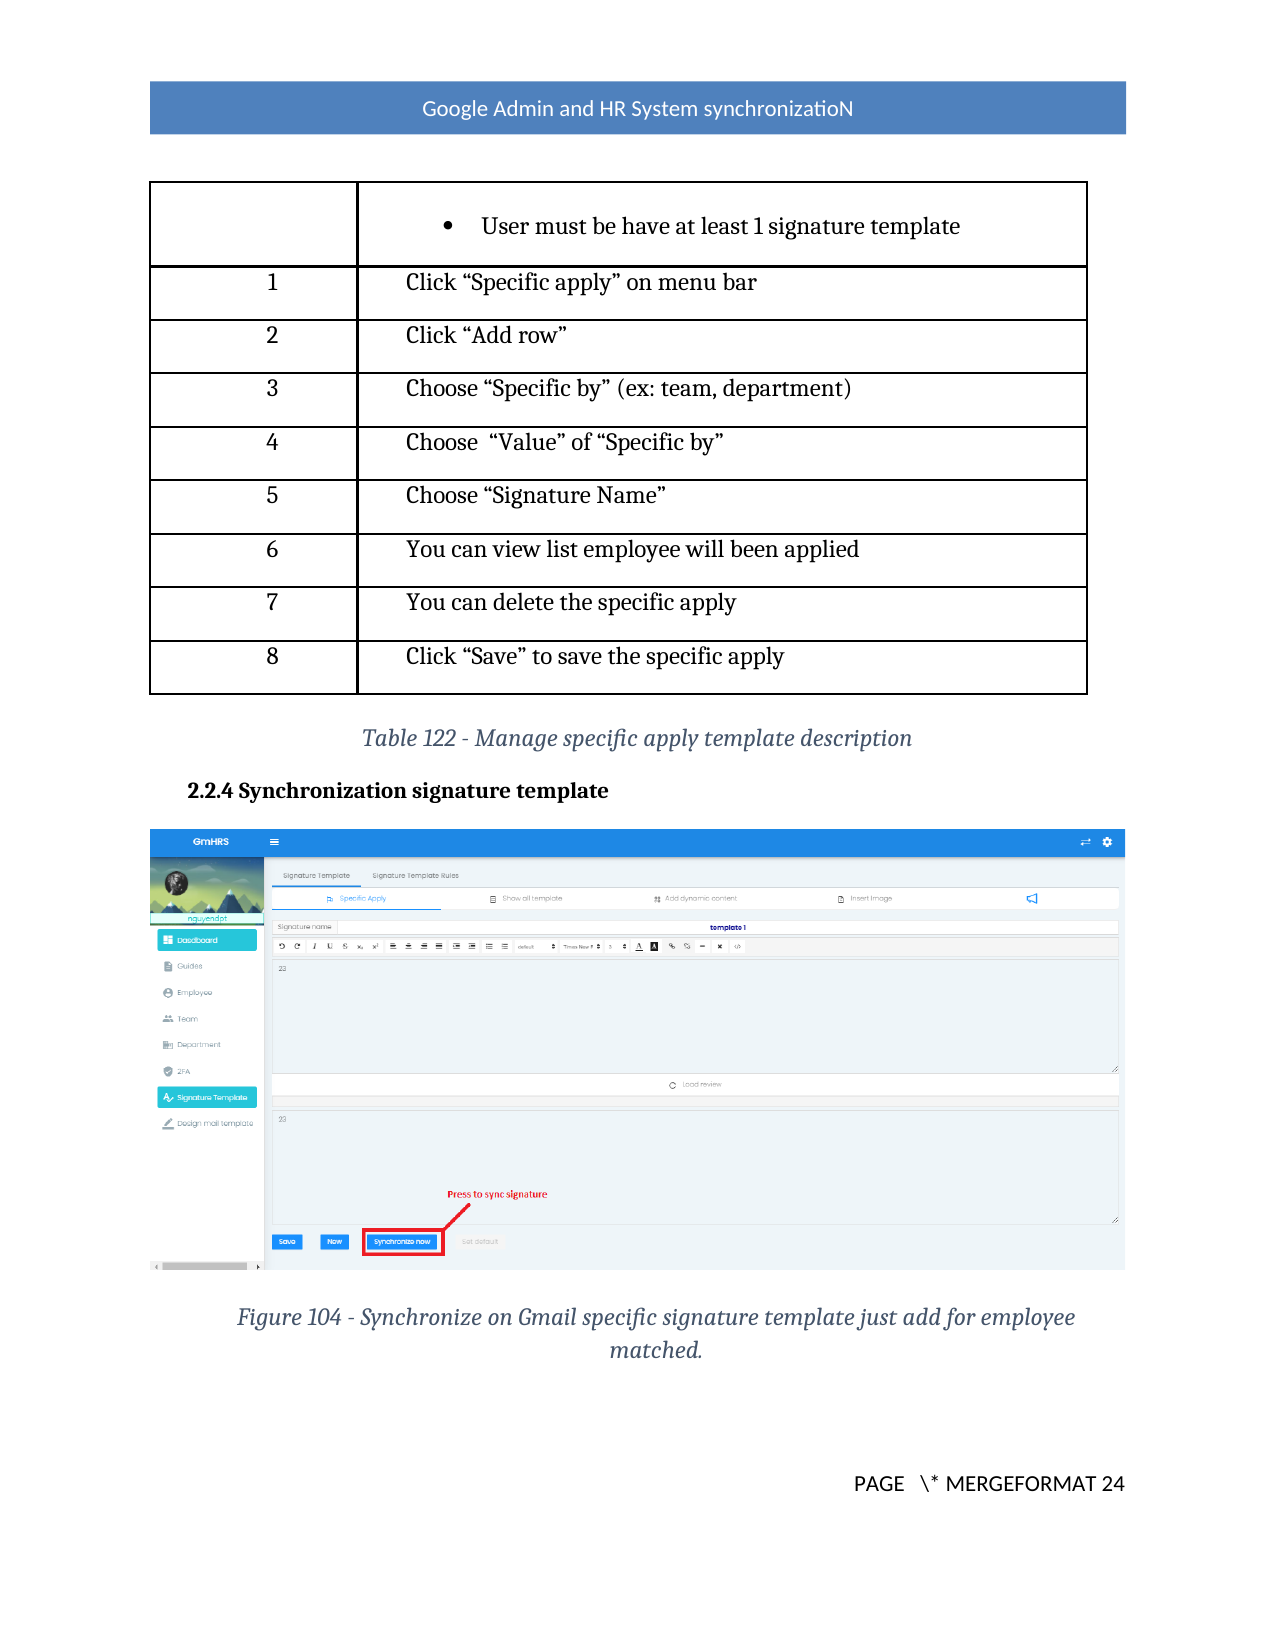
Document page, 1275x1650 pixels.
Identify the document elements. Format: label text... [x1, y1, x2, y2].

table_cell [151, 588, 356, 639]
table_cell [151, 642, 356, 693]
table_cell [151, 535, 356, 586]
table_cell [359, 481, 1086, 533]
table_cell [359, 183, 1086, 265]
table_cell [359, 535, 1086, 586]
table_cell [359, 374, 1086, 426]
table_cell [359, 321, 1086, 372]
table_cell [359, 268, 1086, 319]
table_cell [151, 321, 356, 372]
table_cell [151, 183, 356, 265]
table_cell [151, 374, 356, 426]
picture [150, 829, 1125, 1270]
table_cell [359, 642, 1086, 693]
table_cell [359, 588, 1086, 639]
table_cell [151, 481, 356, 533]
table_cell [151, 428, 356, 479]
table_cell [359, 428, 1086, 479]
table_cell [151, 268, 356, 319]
subtitle 2.2.4 Synchronization signature template [187, 778, 1125, 804]
